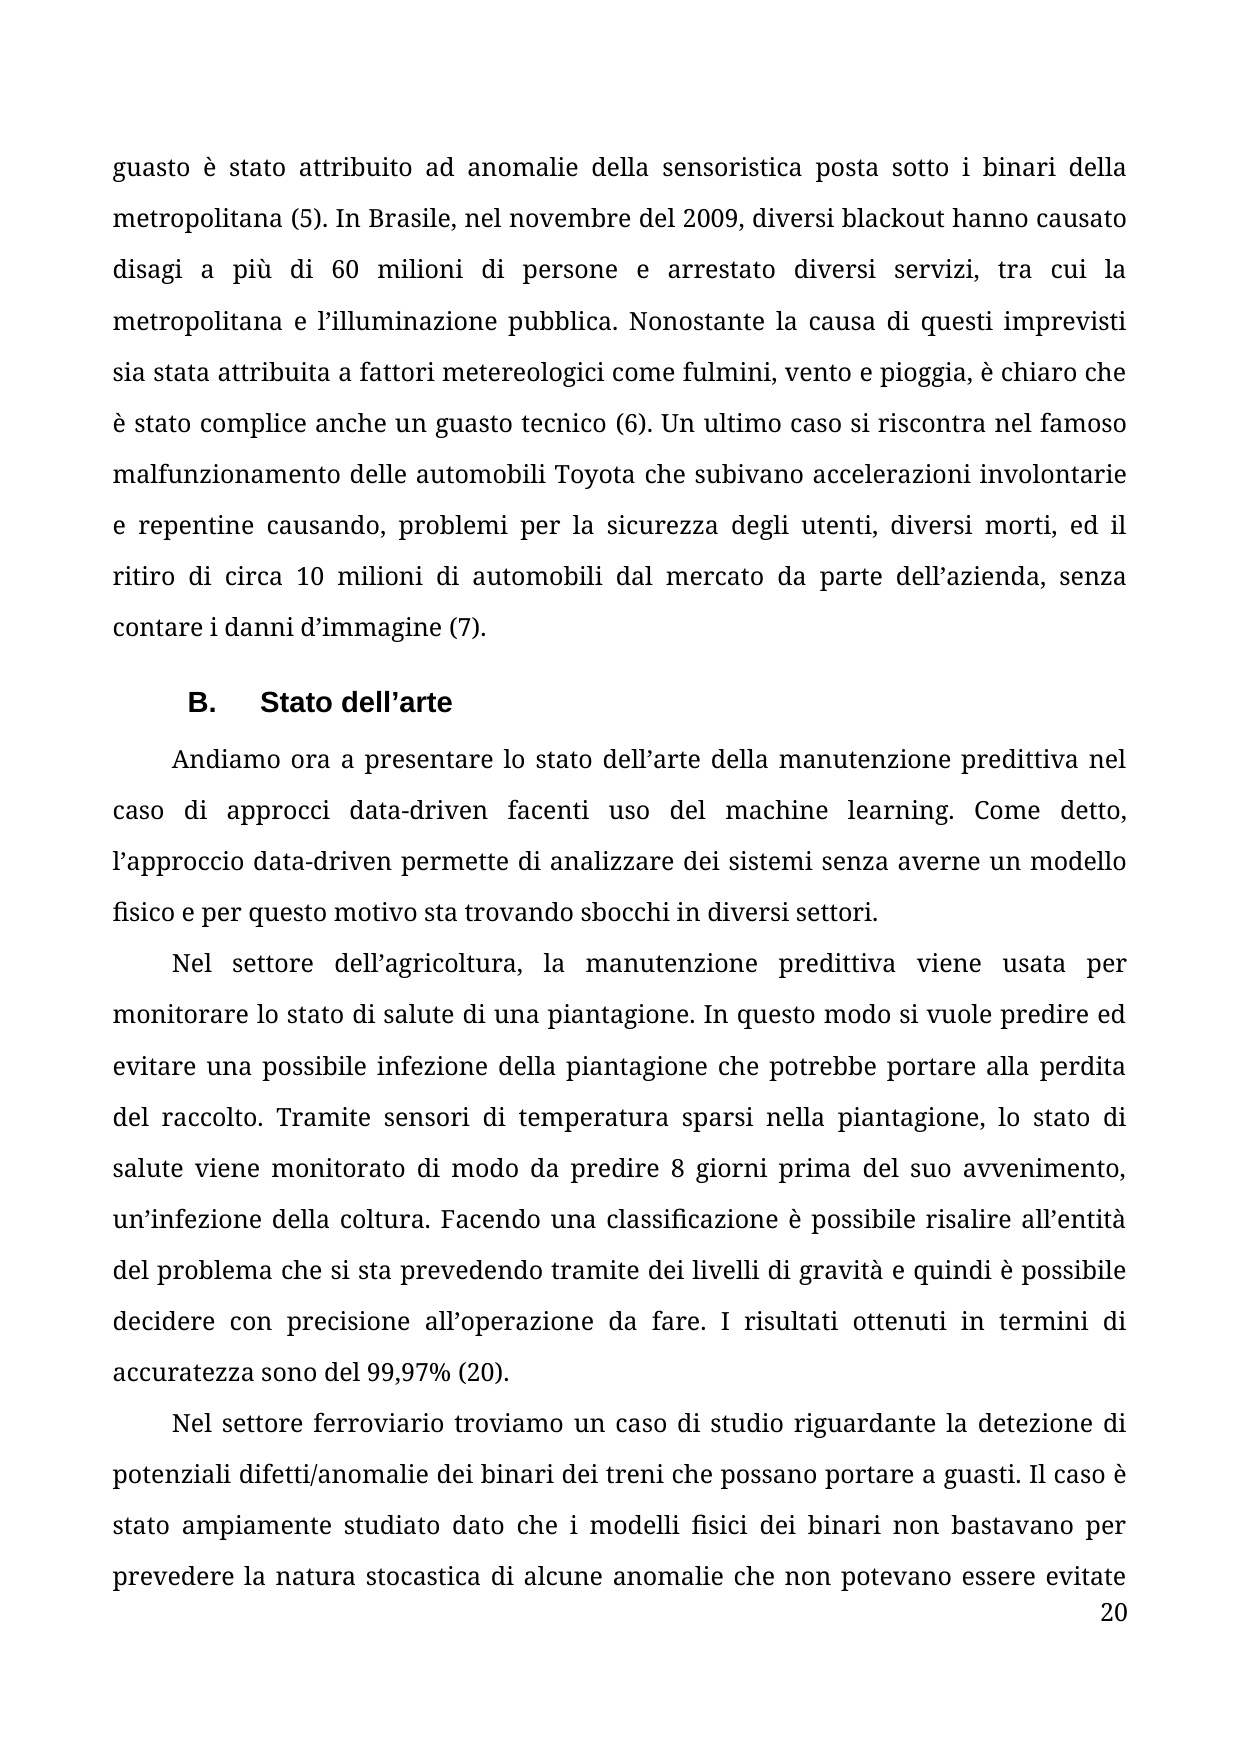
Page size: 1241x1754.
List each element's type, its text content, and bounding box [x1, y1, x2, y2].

text Nel settore dell’agricoltura, la manutenzione predittiva viene usata per monitorare lo stato di salute di una piantagione. In questo modo si vuole predire ed evitare una possibile infezione della piantagione che potrebbe portare alla perdita del raccolto. Tramite sensori di temperatura sparsi nella piantagione, lo stato di salute viene monitorato di modo da predire 8 giorni prima del suo avvenimento, un’infezione della coltura. Facendo una classificazione è possibile risalire all’entità del problema che si sta prevedendo tramite dei livelli di gravità e quindi è possibile decidere con precisione all’operazione da fare. I risultati ottenuti in termini di accuratezza sono del 99,97% (20). [112, 946, 1128, 1388]
subtitle Stato dell’arte [187, 685, 1128, 719]
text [112, 1406, 1128, 1593]
text Andiamo ora a presentare lo stato dell’arte della manutenzione predittiva nel caso di approcci data-driven facenti uso del machine learning. Come detto, l’approccio data-driven permette di analizzare dei sistemi senza averne un modello fisico e per questo motivo sta trovando sbocchi in diversi settori. [112, 742, 1128, 929]
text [112, 150, 1128, 643]
